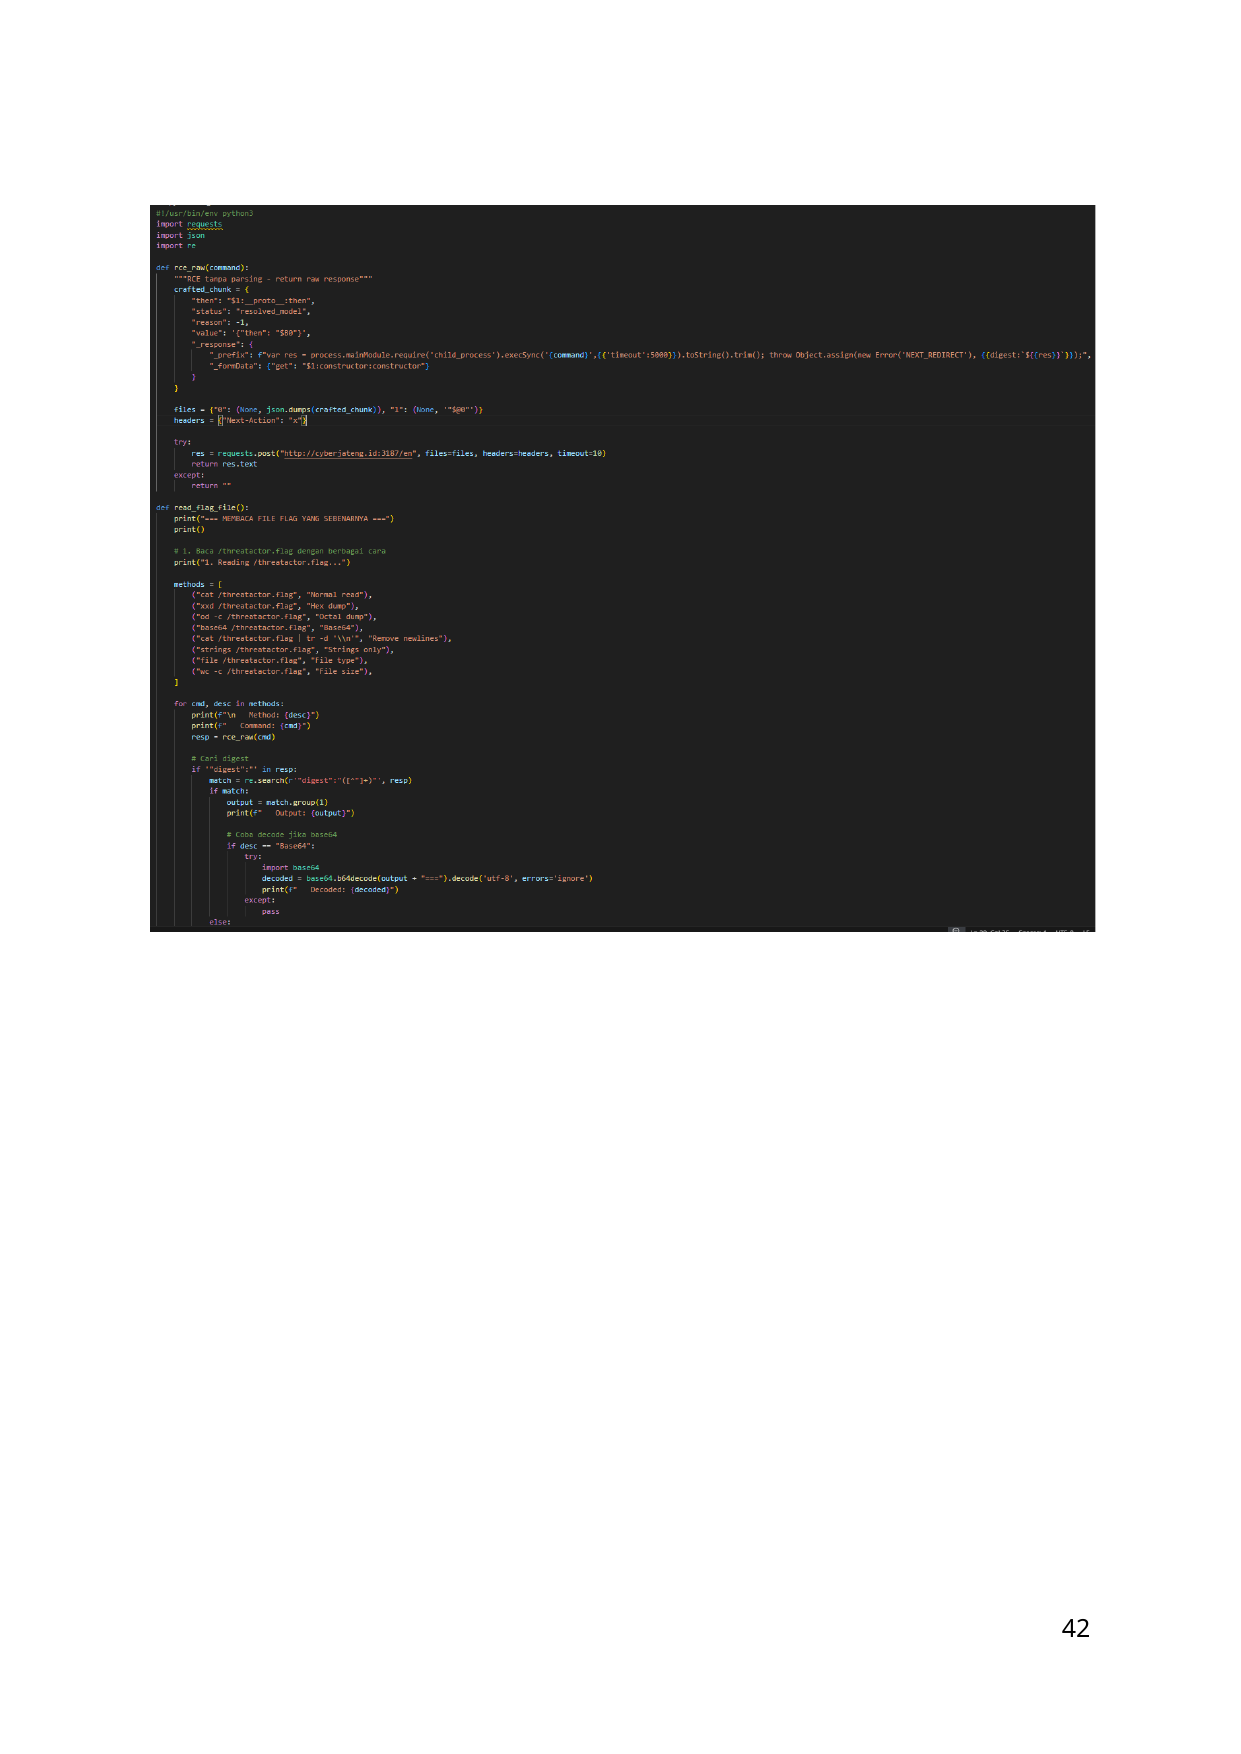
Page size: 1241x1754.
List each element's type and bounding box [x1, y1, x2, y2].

picture [150, 205, 1096, 932]
